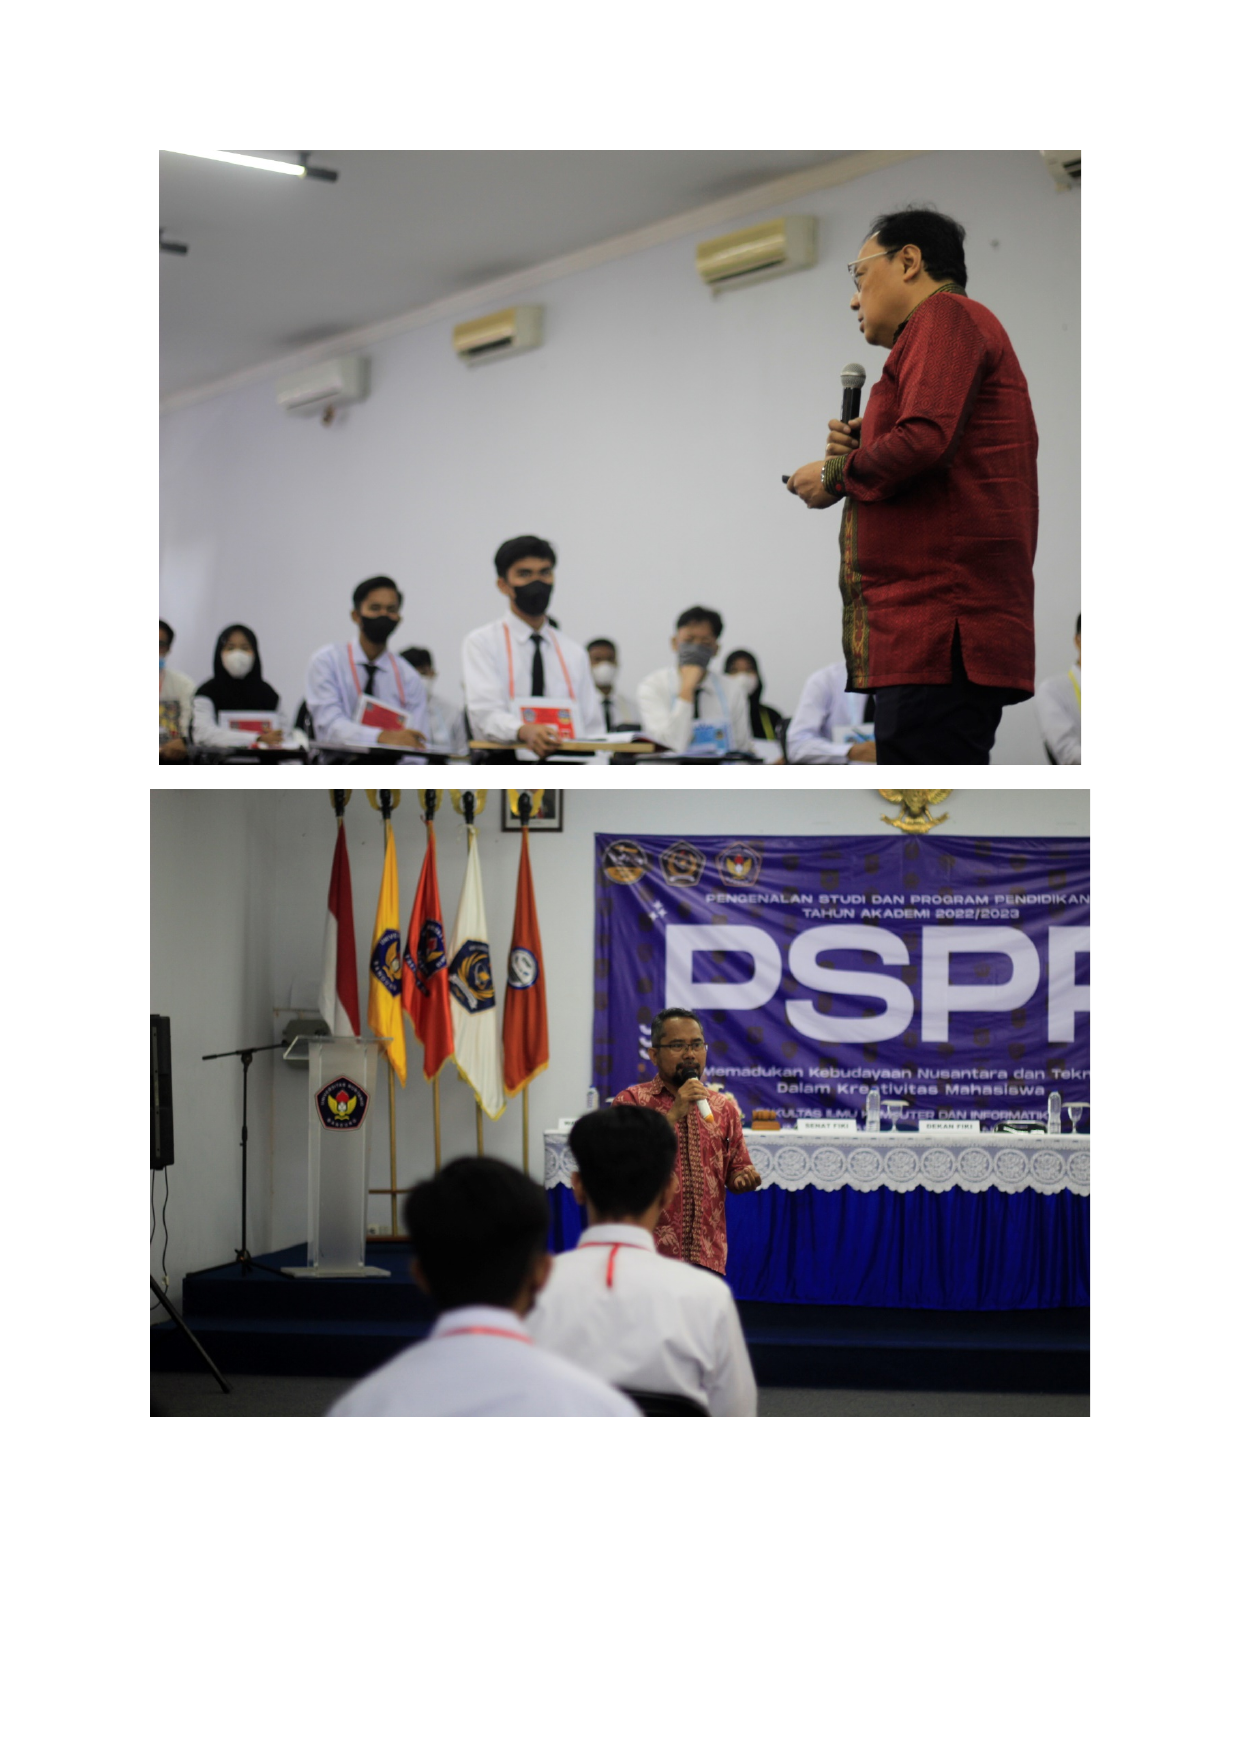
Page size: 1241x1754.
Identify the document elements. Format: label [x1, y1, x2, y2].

picture [150, 789, 1091, 1417]
picture [159, 150, 1082, 765]
